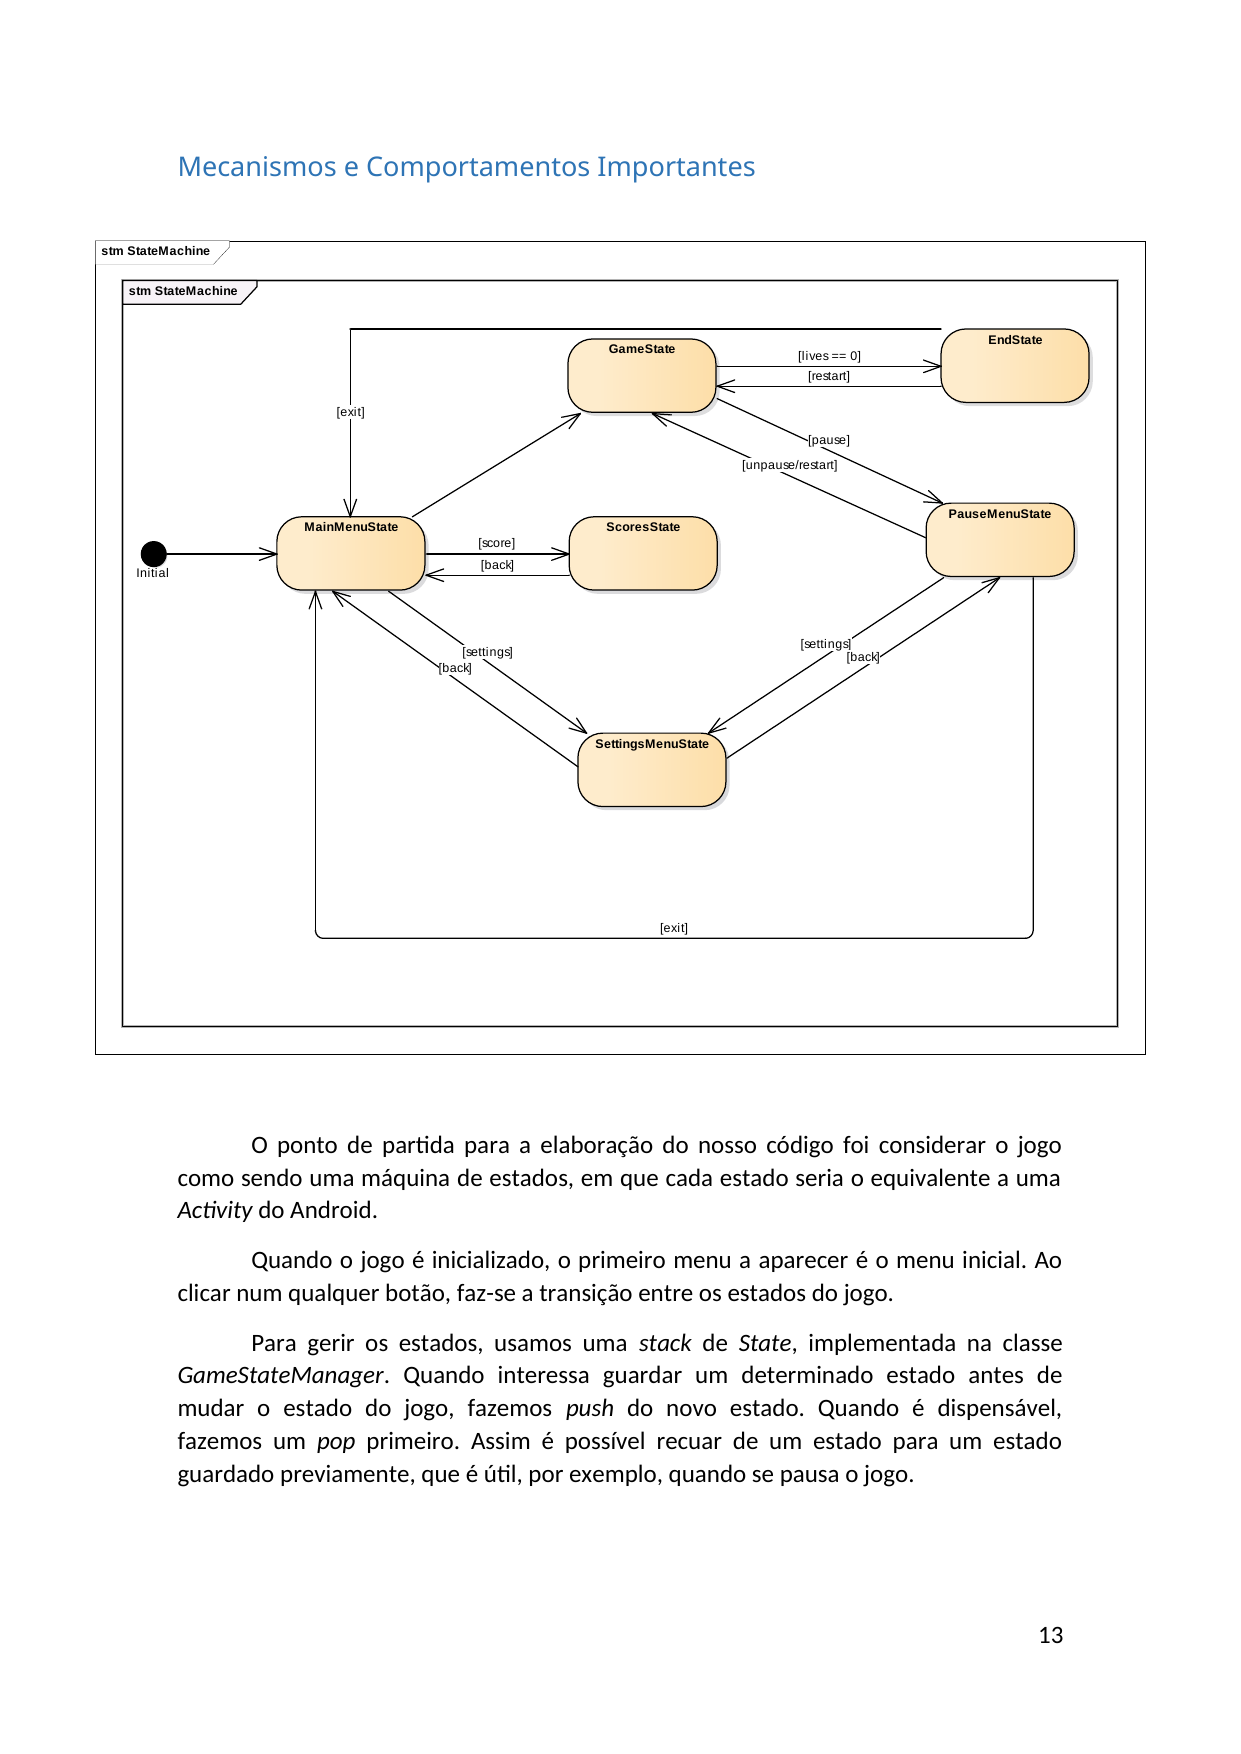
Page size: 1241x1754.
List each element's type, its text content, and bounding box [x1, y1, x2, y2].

text O ponto de partida para a elaboração do nosso código foi considerar o jogo como sendo uma máquina de estados, em que cada estado seria o equivalente a uma Activity do Android. [177, 1129, 1063, 1225]
subtitle Mecanismos e Comportamentos Importantes [177, 148, 1063, 184]
text Para gerir os estados, usamos uma stack de State, implementada na classe GameStateManager. Quando interessa guardar um determinado estado antes de mudar o estado do jogo, fazemos push do novo estado. Quando é dispensável, fazemos um pop primeiro. Assim é possível recuar de um estado para um estado guardado previamente, que é útil, por exemplo, quando se pausa o jogo. [177, 1327, 1063, 1489]
text Quando o jogo é inicializado, o primeiro menu a aparecer é o menu inicial. Ao clicar num qualquer botão, faz-se a transição entre os estados do jogo. [177, 1244, 1063, 1308]
